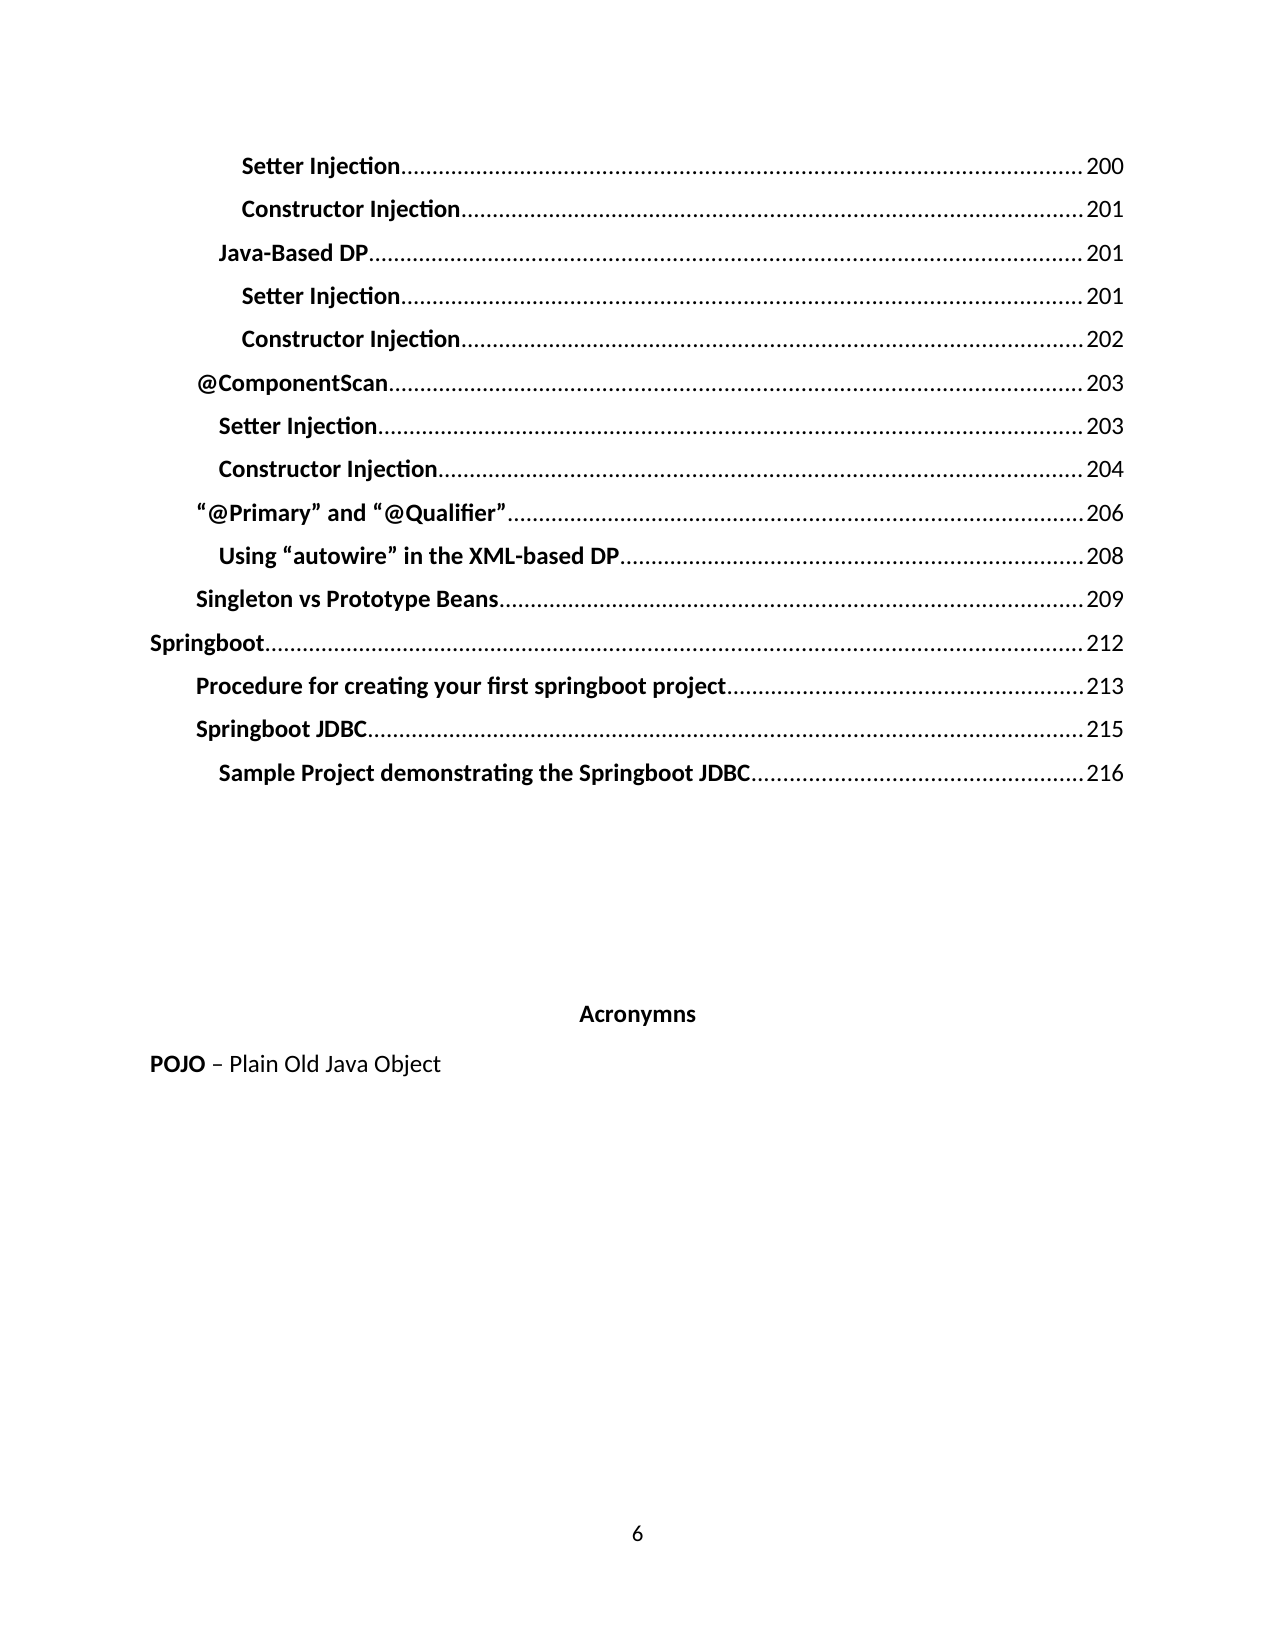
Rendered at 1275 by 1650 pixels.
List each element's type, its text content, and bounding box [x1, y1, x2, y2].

text Acronymns [150, 998, 1125, 1029]
text POJO – Plain Old Java Object [150, 1048, 1125, 1078]
